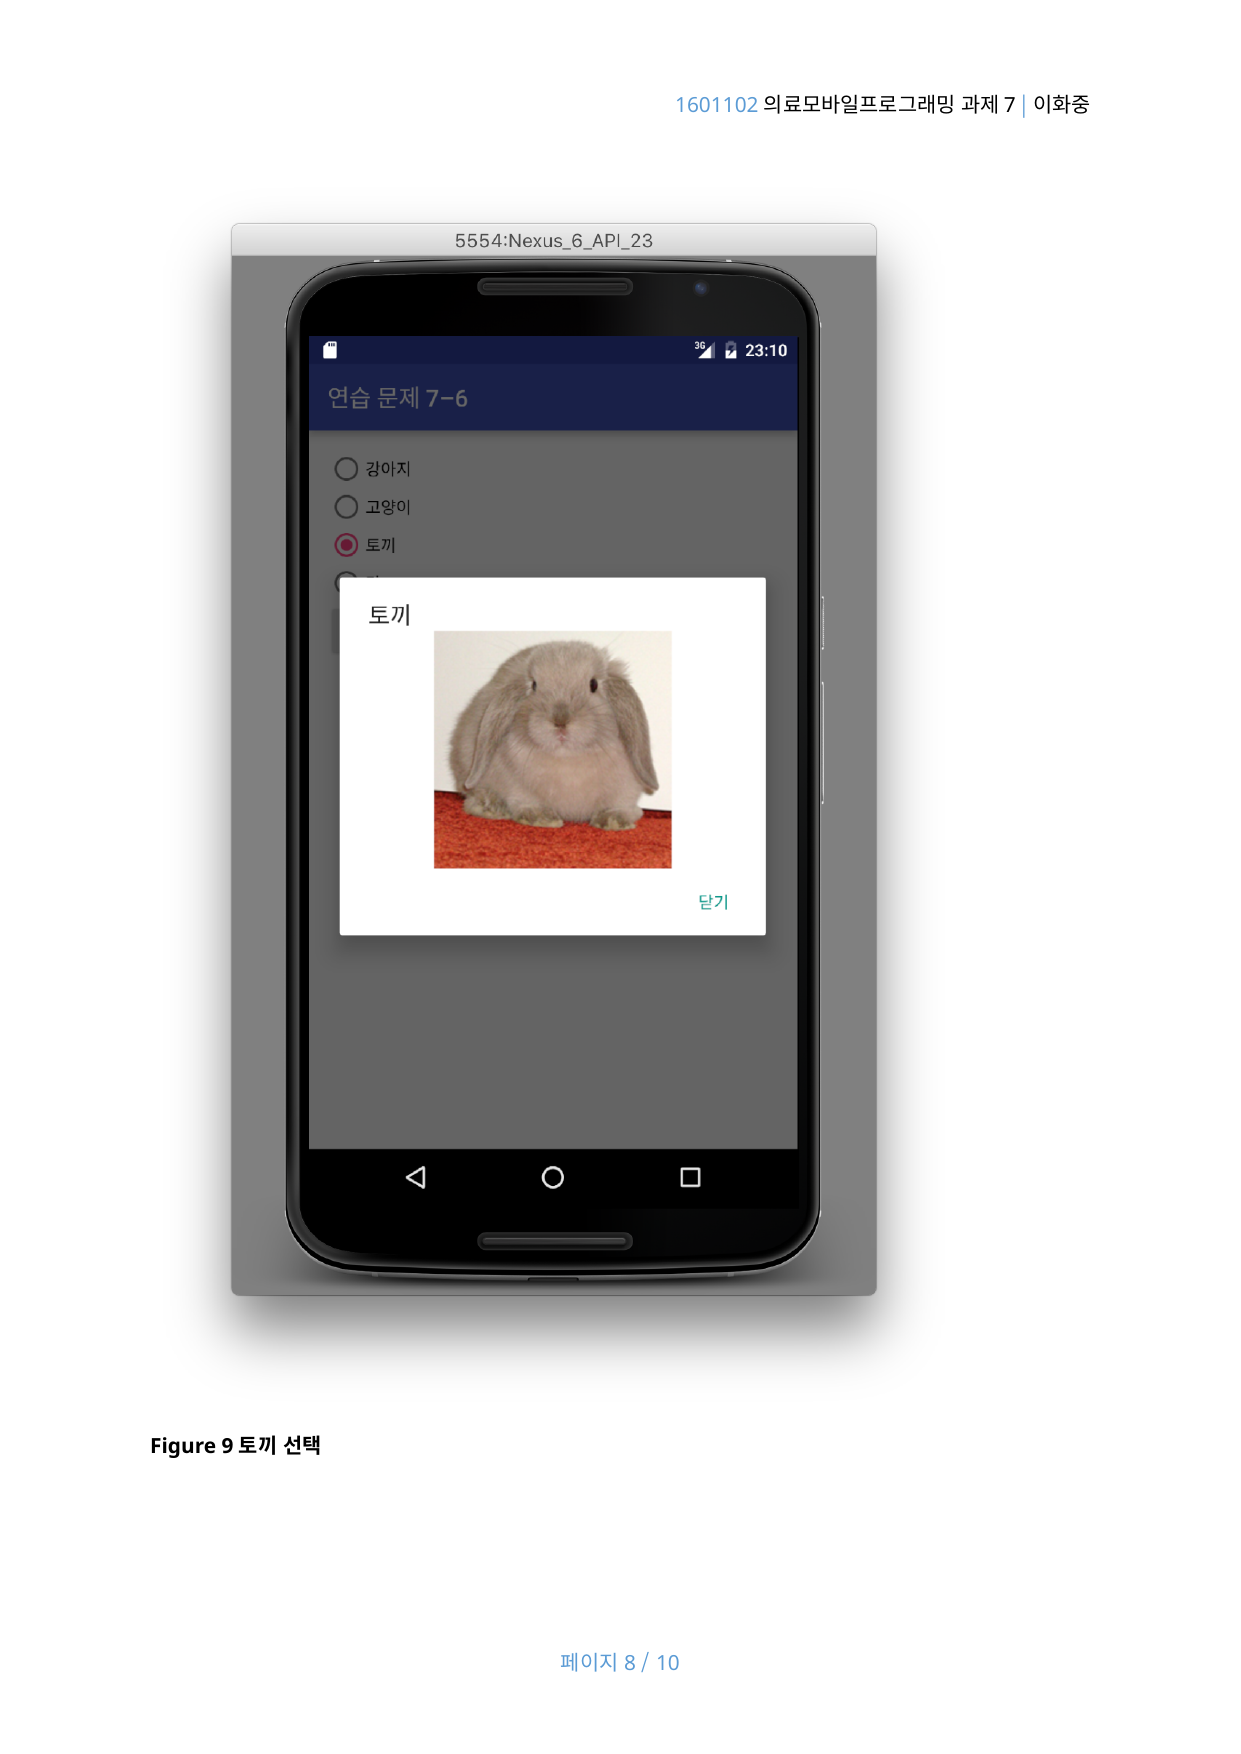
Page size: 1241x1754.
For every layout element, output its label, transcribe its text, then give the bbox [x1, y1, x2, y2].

picture [150, 177, 957, 1411]
